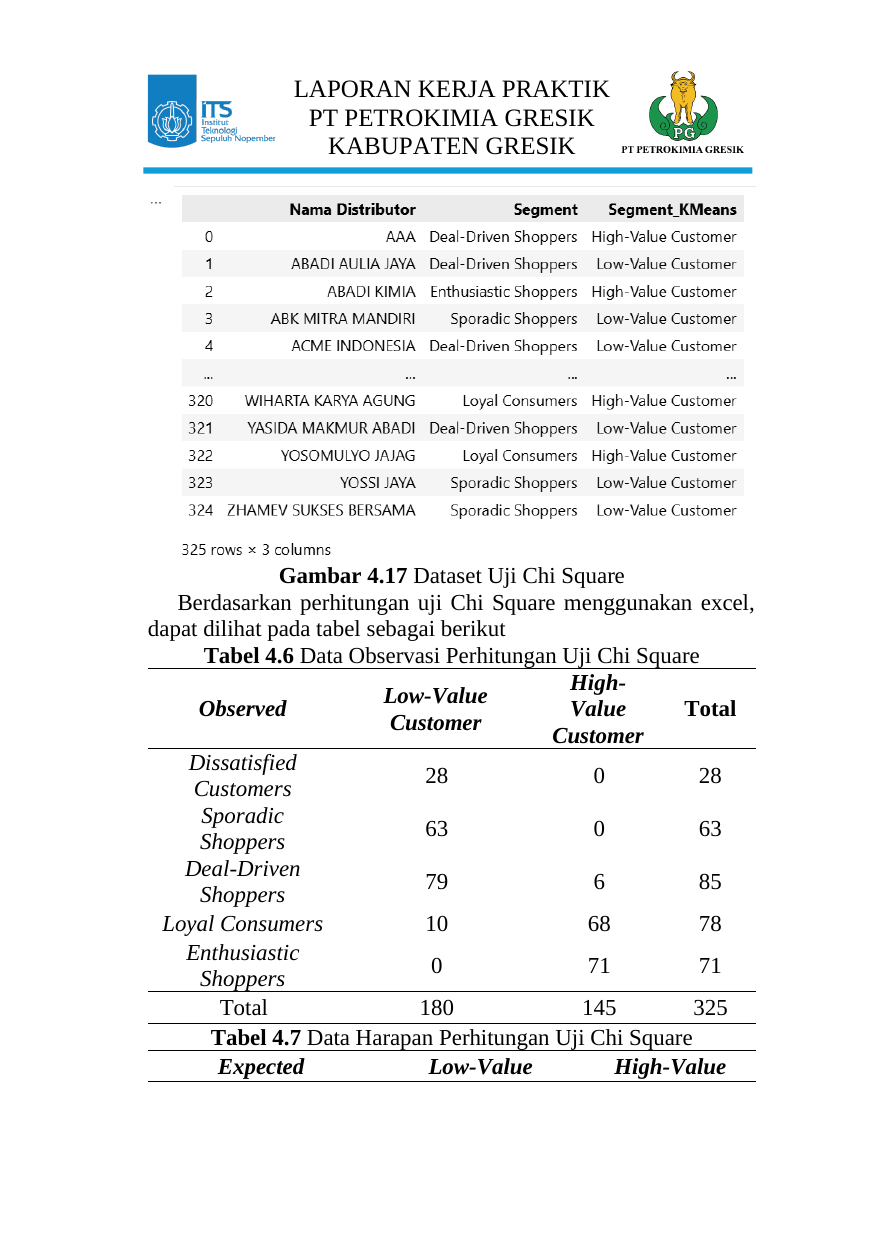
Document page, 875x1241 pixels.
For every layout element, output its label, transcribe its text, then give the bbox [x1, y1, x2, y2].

table_header High-Value Customer [534, 669, 664, 748]
text Tabel 4.6 Data Observasi Perhitungan Uji Chi Square [148, 642, 756, 668]
table_cell 68 [534, 907, 664, 938]
table_header High-Value Customer [586, 1051, 756, 1081]
table_cell 78 [665, 907, 756, 938]
table_cell 28 [665, 749, 756, 802]
table_cell 79 [340, 855, 533, 907]
table_header Total [665, 669, 756, 748]
table_cell 180 [340, 992, 533, 1022]
table_cell Total [148, 992, 339, 1022]
table_cell 325 [665, 992, 756, 1022]
table_header Observed [148, 669, 339, 748]
text Gambar 4.17 Dataset Uji Chi Square [148, 563, 756, 589]
picture [612, 67, 753, 158]
table_cell 0 [534, 802, 664, 854]
text Berdasarkan perhitungan uji Chi Square menggunakan excel, dapat dilihat pada tabel sebagai berikut [148, 589, 756, 642]
table_cell 85 [665, 855, 756, 907]
table_cell Loyal Consumers [148, 907, 339, 938]
table_cell 0 [534, 749, 664, 802]
table_cell 10 [340, 907, 533, 938]
table_cell Dissatisfied Customers [148, 749, 339, 802]
table_cell 63 [665, 802, 756, 854]
table_cell Enthusiastic Shoppers [148, 939, 339, 991]
table_cell 28 [340, 749, 533, 802]
table_cell Sporadic Shoppers [148, 802, 339, 854]
table_header Low-Value Customer [376, 1051, 586, 1081]
table_cell 71 [665, 939, 756, 991]
table_cell Deal-Driven Shoppers [148, 855, 339, 907]
table_cell 6 [534, 855, 664, 907]
text Tabel 4.7 Data Harapan Perhitungan Uji Chi Square [148, 1024, 756, 1050]
table_header Expected [148, 1051, 376, 1081]
table_cell 145 [534, 992, 664, 1022]
table_cell 71 [534, 939, 664, 991]
picture [147, 186, 756, 563]
table_header Low-Value Customer [340, 669, 533, 748]
table_cell 0 [340, 939, 533, 991]
table_cell 63 [340, 802, 533, 854]
picture [147, 74, 276, 148]
